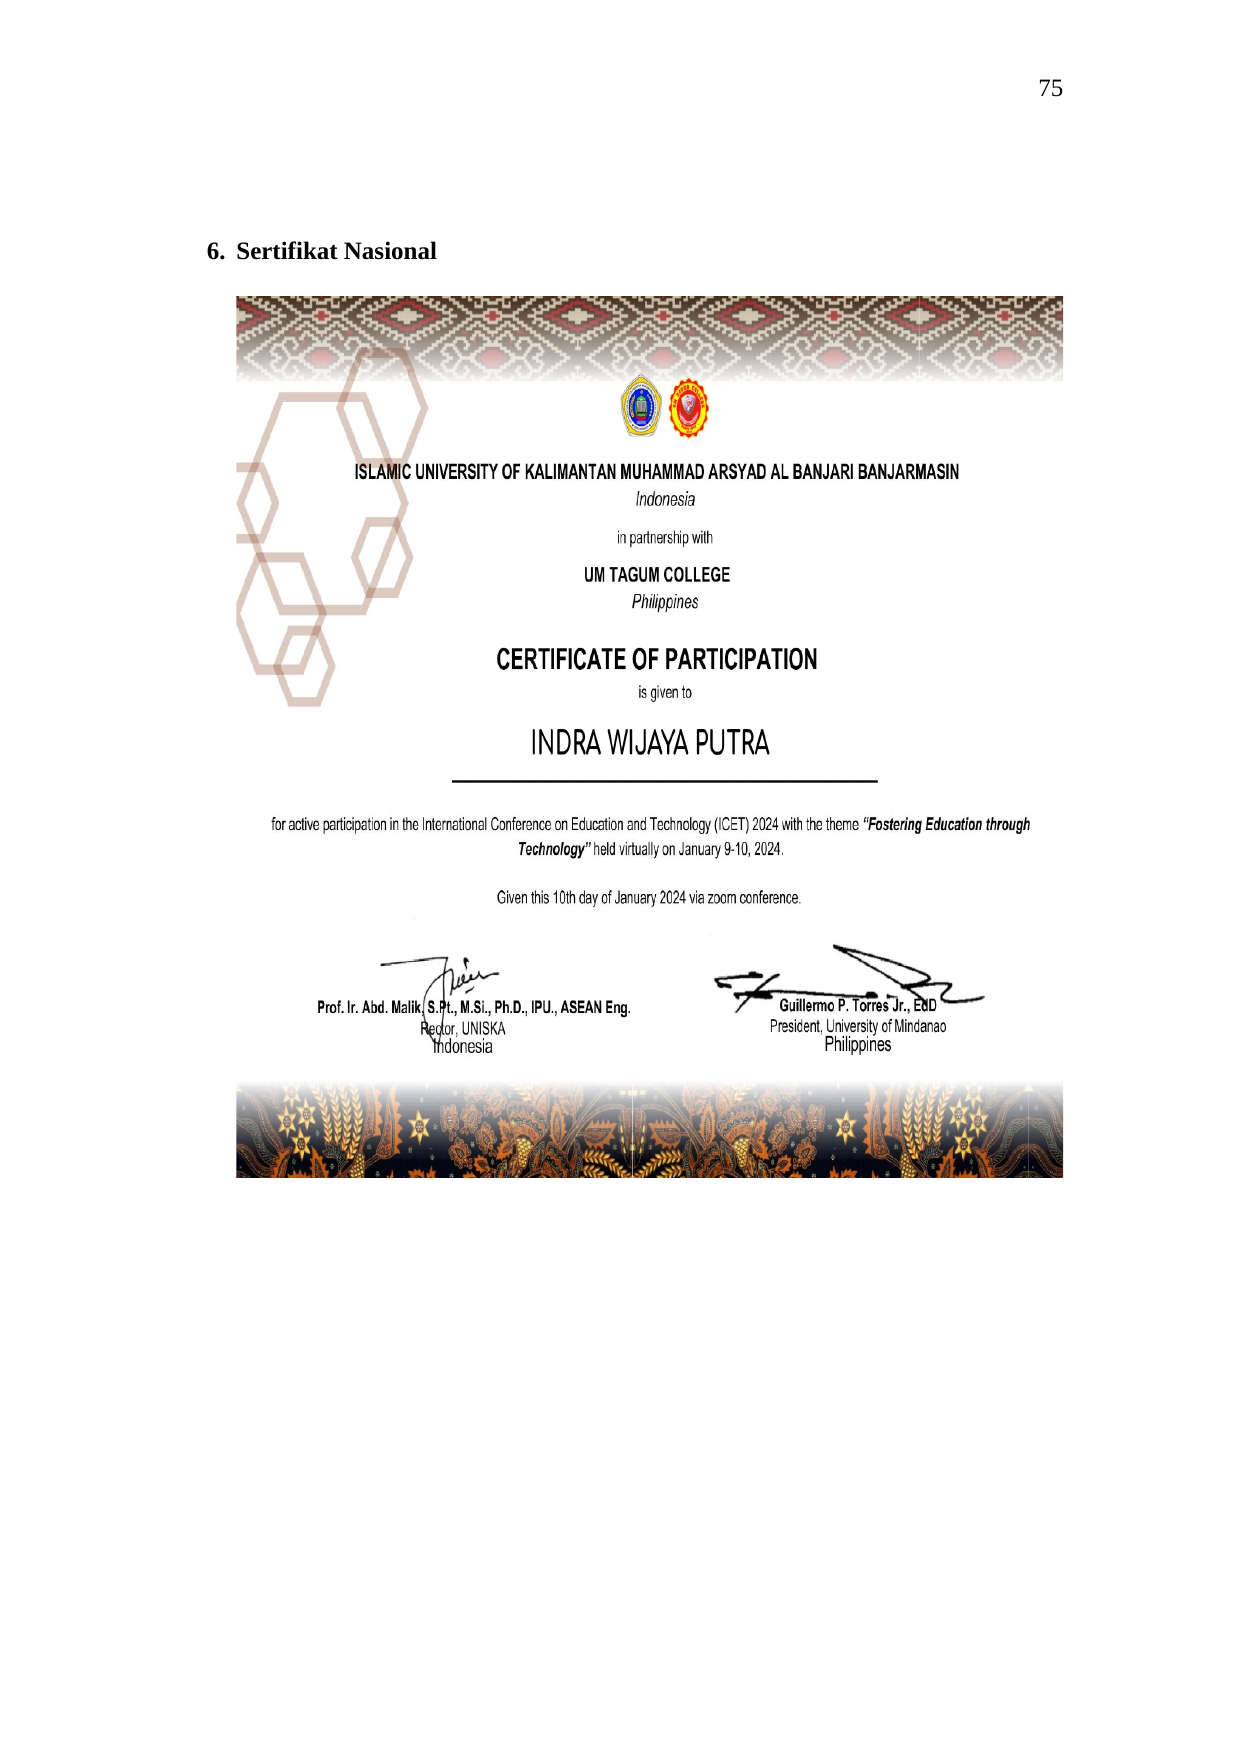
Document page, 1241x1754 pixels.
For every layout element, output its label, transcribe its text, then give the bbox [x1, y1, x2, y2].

list Sertifikat Nasional [207, 236, 1063, 265]
picture [236, 296, 1064, 1178]
